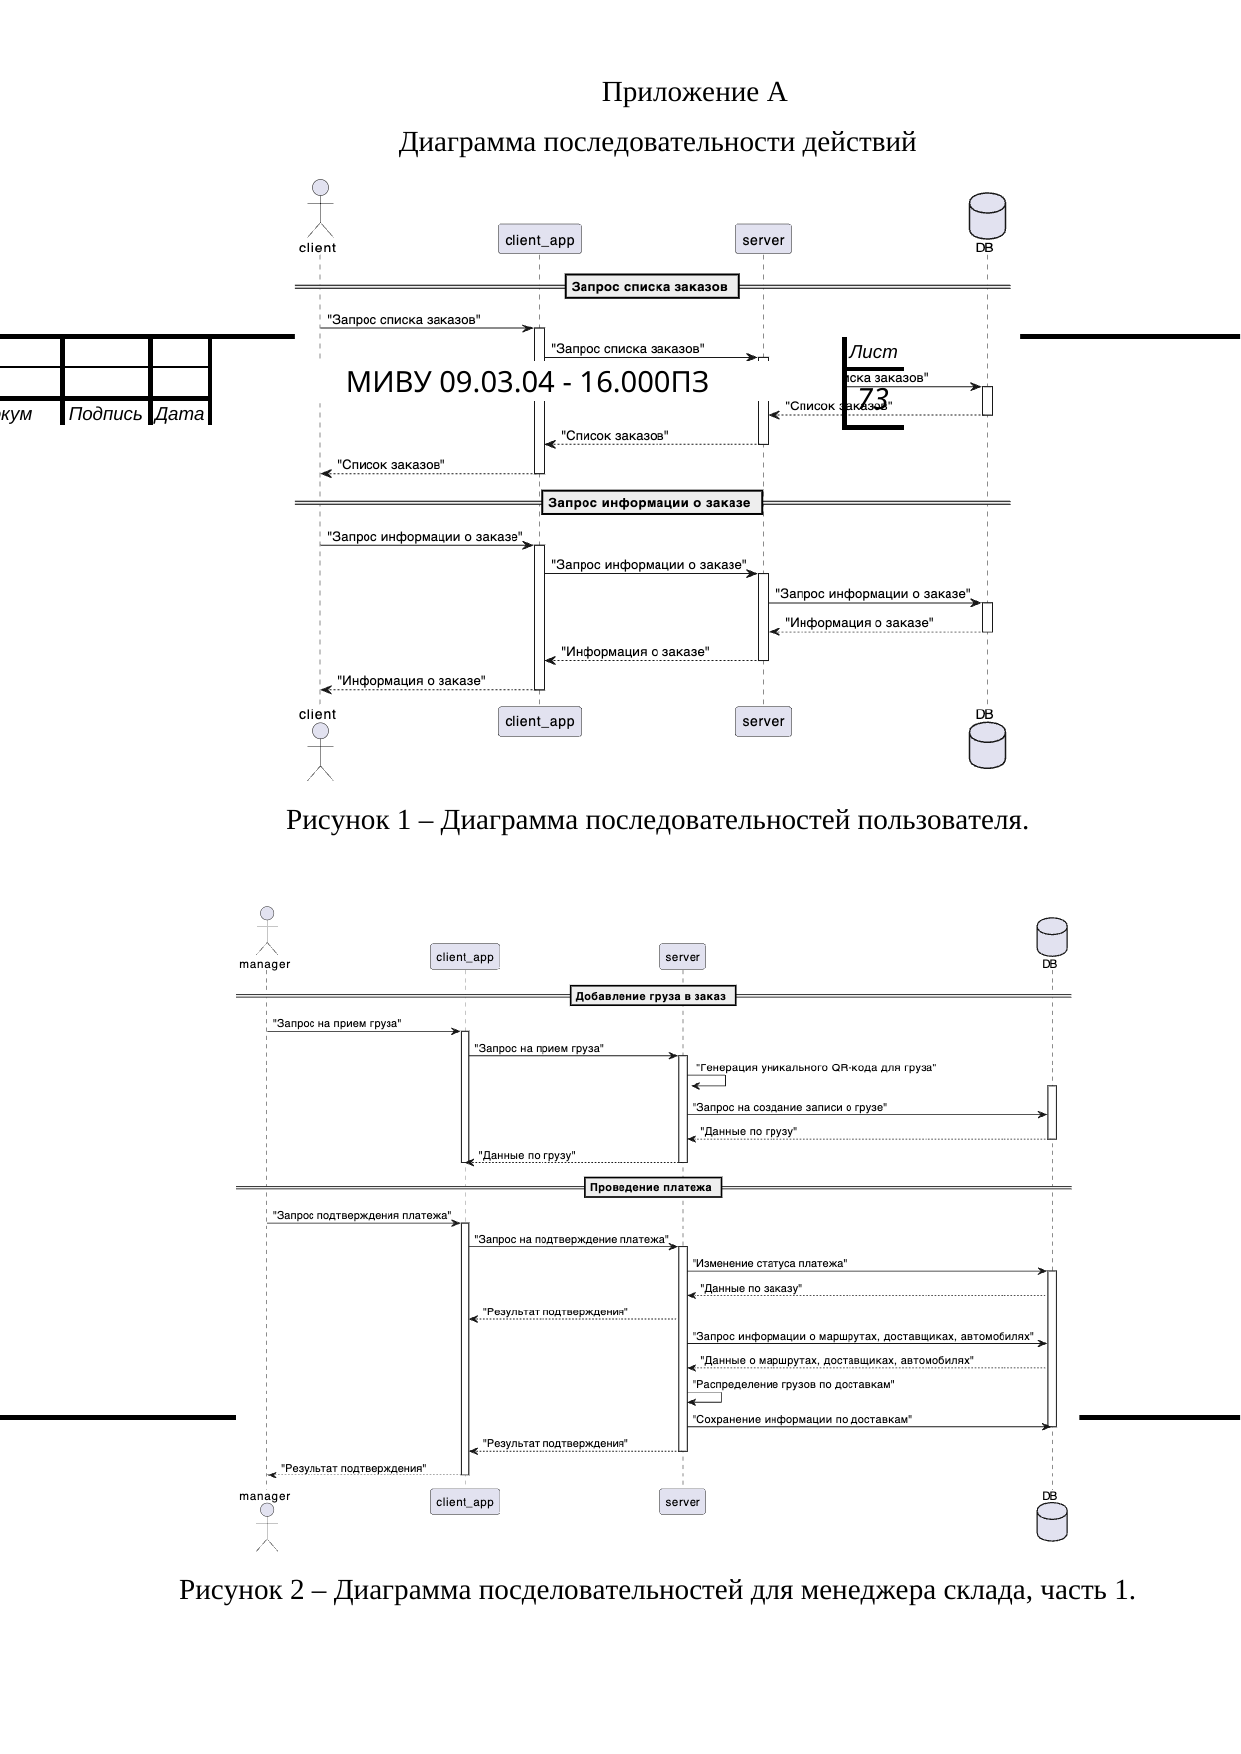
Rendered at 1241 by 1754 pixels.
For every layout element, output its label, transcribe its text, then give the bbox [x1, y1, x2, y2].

text Диаграмма последовательности действий [134, 124, 1181, 158]
text Приложение А [134, 74, 1181, 107]
text Рисунок 2 – Диаграмма посделовательностей для менеджера склада, часть 1. [134, 1572, 1181, 1606]
picture [236, 903, 1080, 1556]
picture [294, 174, 1021, 786]
text Рисунок 1 – Диаграмма последовательностей пользователя. [134, 802, 1181, 836]
